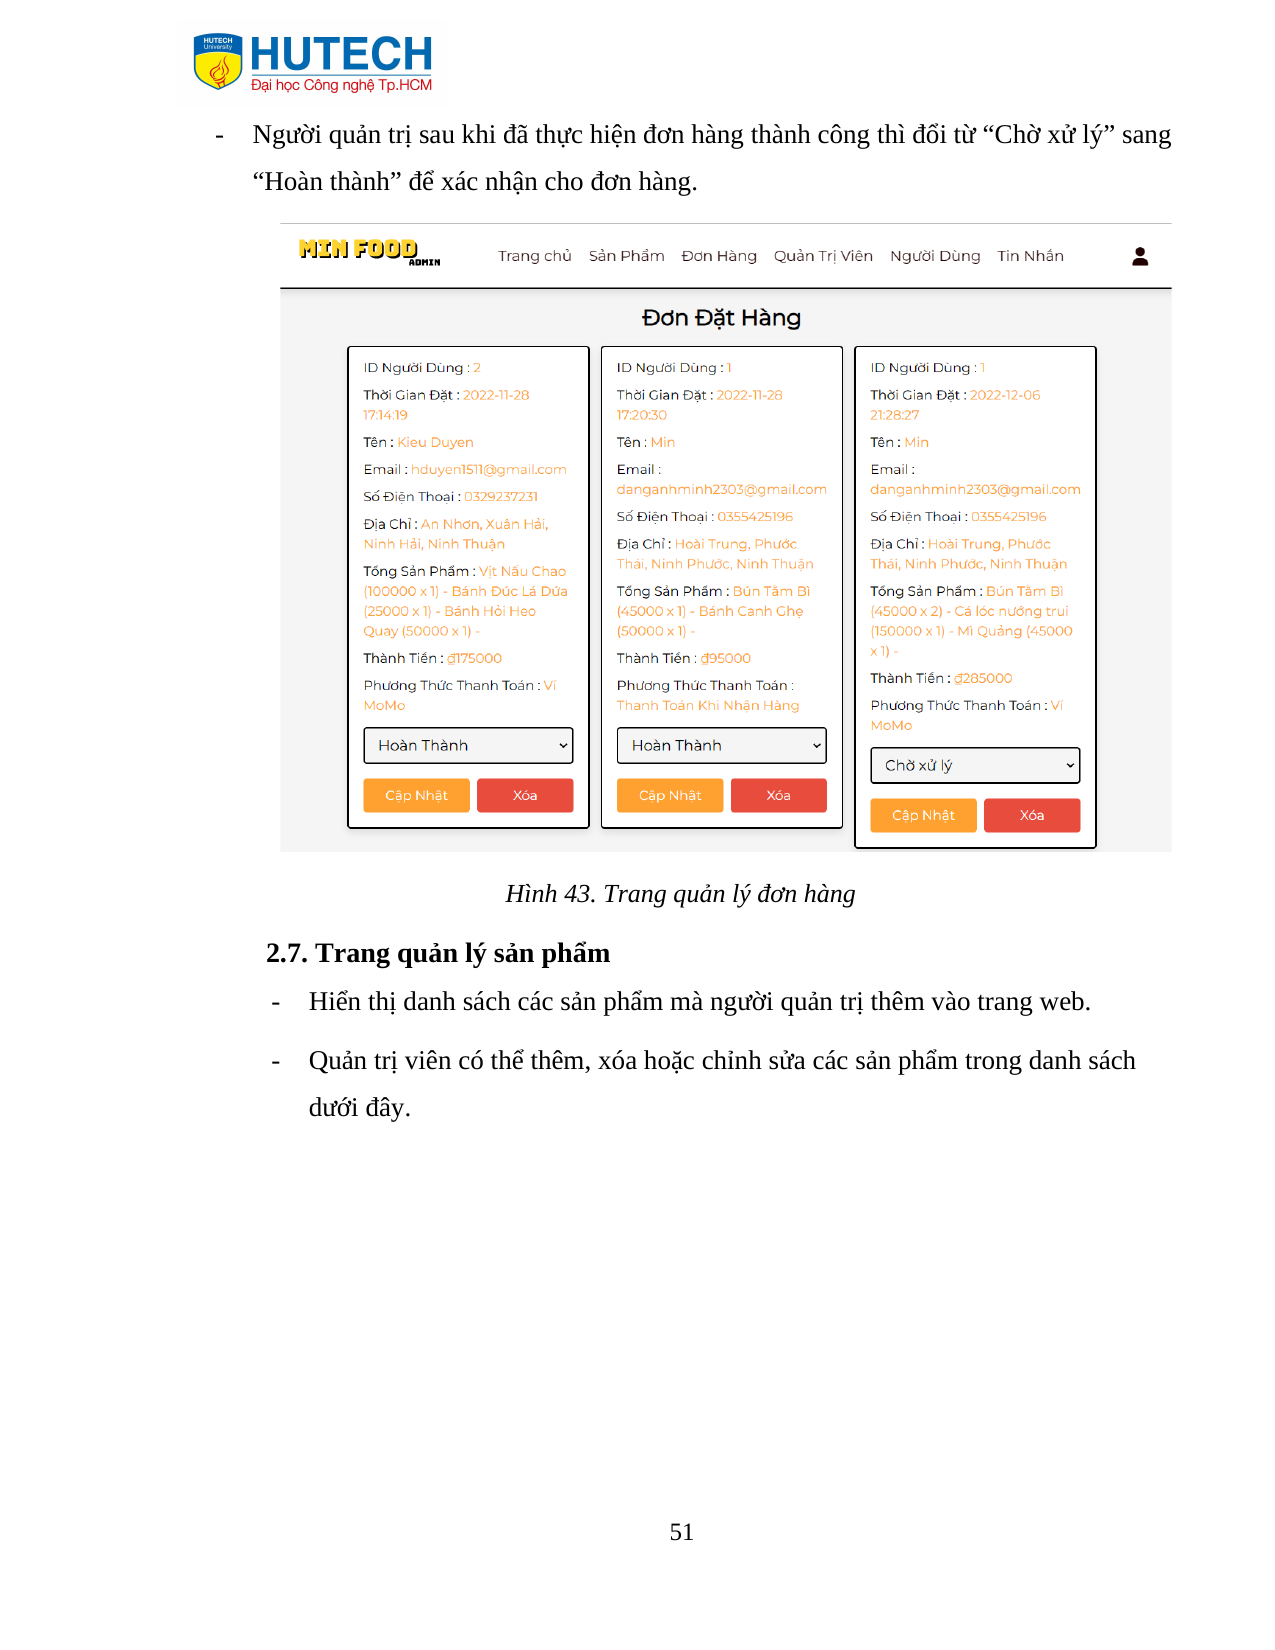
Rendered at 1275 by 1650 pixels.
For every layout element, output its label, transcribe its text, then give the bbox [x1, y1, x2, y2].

picture [177, 19, 448, 107]
list Người quản trị sau khi đã thực hiện đơn hàng thành công thì đổi từ “Chờ xử lý” sang “Hoàn thành” để xác nhận cho đơn hàng. [215, 118, 1186, 196]
list Hiển thị danh sách các sản phẩm mà người quản trị thêm vào trang web. [271, 985, 1186, 1016]
text Hình 43. Trang quản lý đơn hàng [177, 878, 1186, 908]
list Quản trị viên có thể thêm, xóa hoặc chỉnh sửa các sản phẩm trong danh sách dưới đây. [271, 1044, 1186, 1122]
picture [280, 223, 1172, 852]
subtitle 2.7. Trang quản lý sản phẩm [266, 936, 1186, 968]
